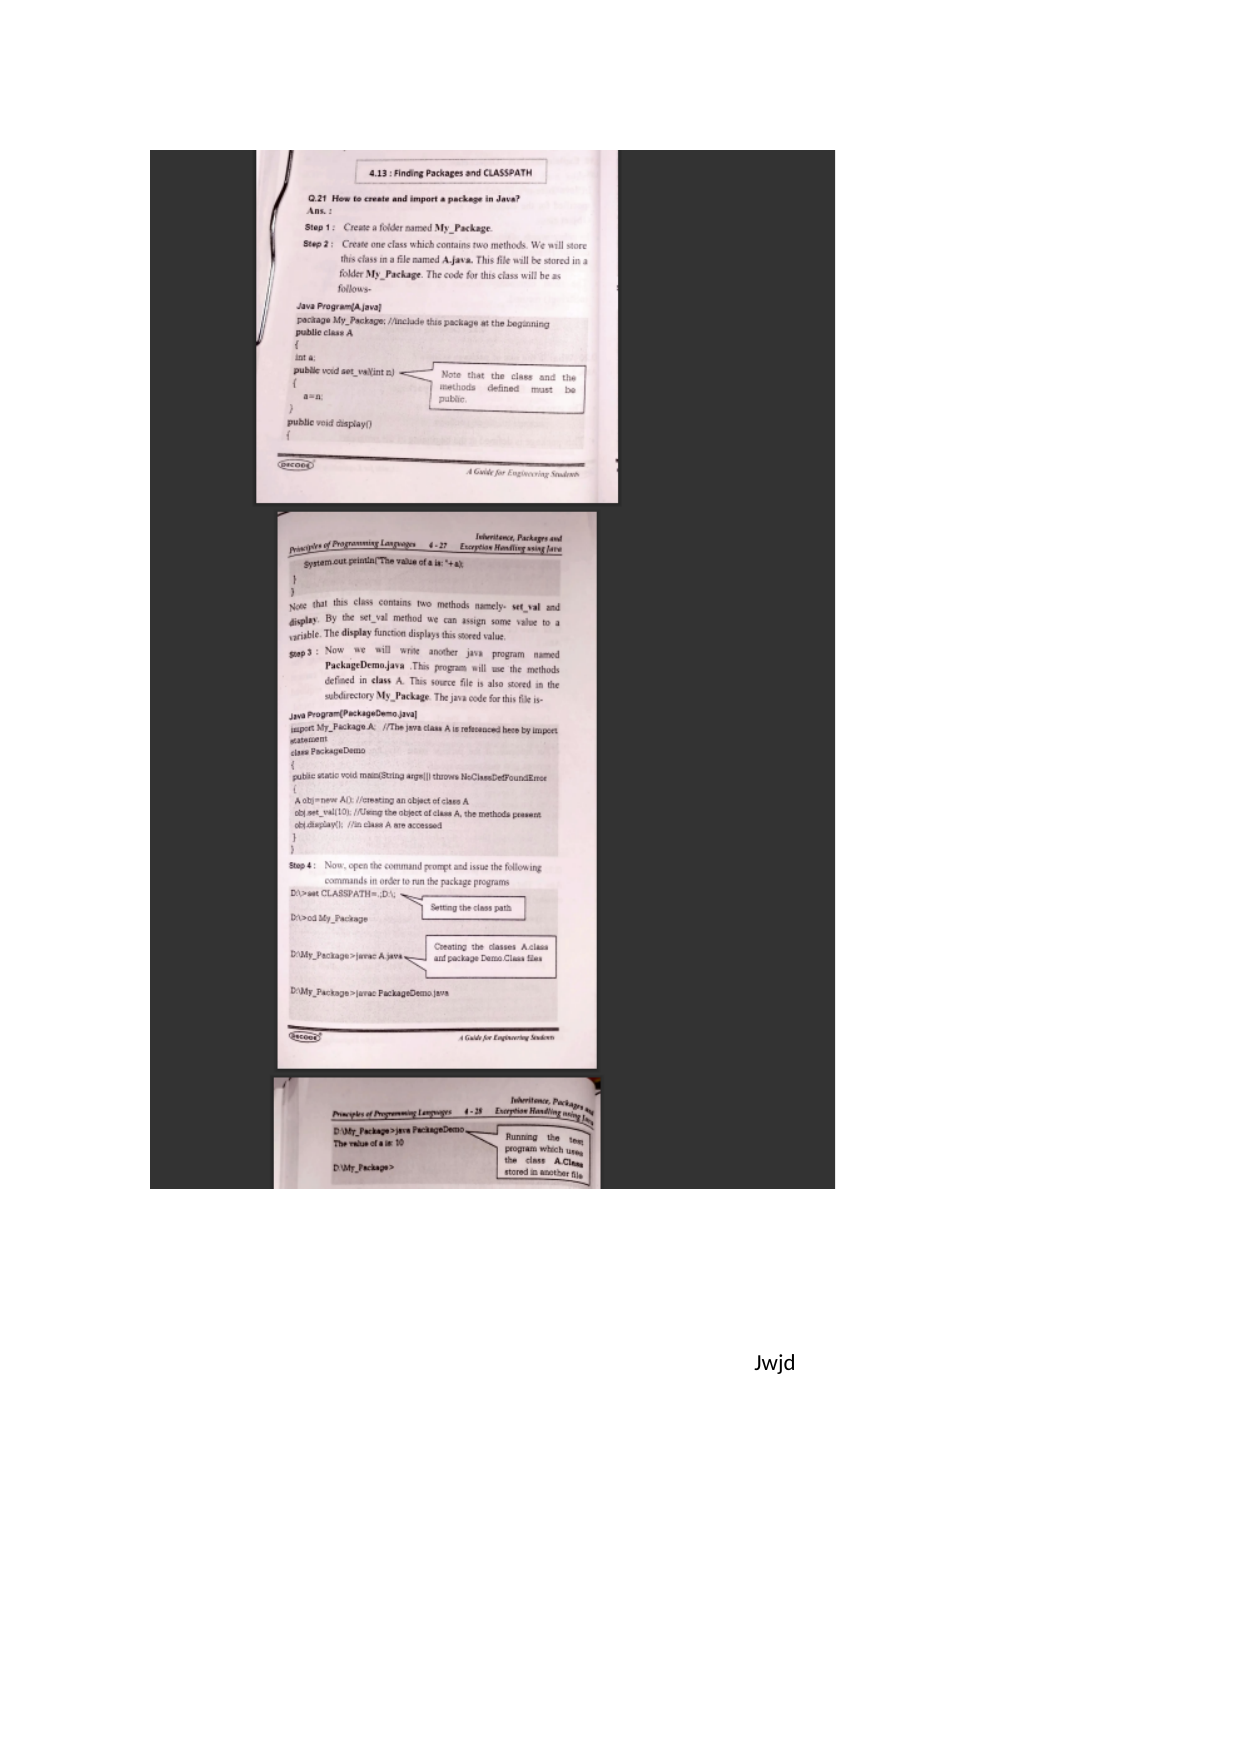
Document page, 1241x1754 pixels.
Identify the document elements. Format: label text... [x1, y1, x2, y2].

picture [150, 150, 836, 1189]
text Jwjd [150, 1348, 1090, 1376]
